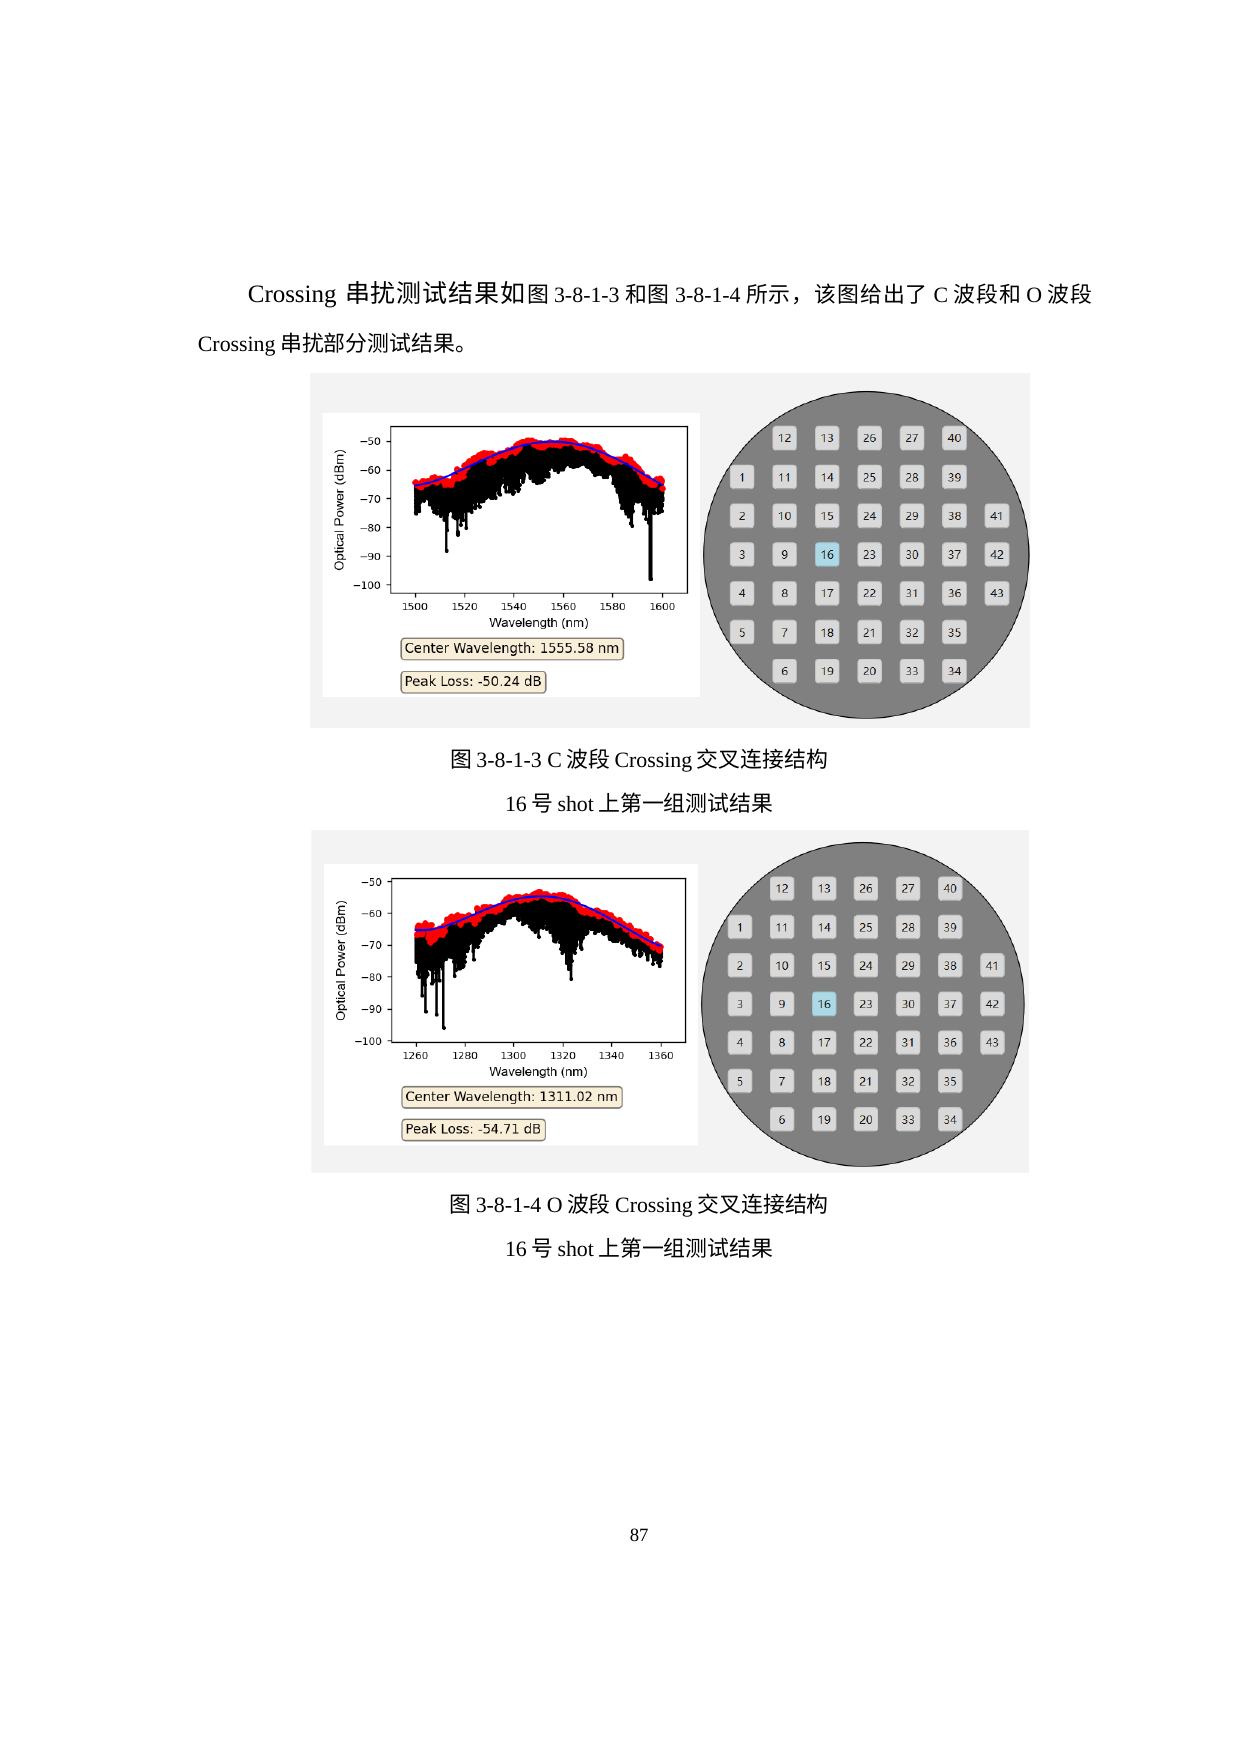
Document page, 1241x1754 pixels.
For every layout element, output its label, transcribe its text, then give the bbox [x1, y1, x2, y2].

text 图3-8-1-4 O波段Crossing交叉连接结构 [185, 1187, 1092, 1218]
text 图3-8-1-3 C波段Crossing交叉连接结构 [185, 742, 1092, 773]
picture [310, 373, 1030, 728]
picture [311, 830, 1029, 1173]
text 16号shot上第一组测试结果 [185, 1231, 1092, 1262]
text Crossing 串扰测试结果如图3-8-1-3和图3-8-1-4所示，该图给出了C波段和O波段Crossing串扰部分测试结果。 [198, 273, 1092, 357]
text 16号shot上第一组测试结果 [185, 786, 1092, 817]
